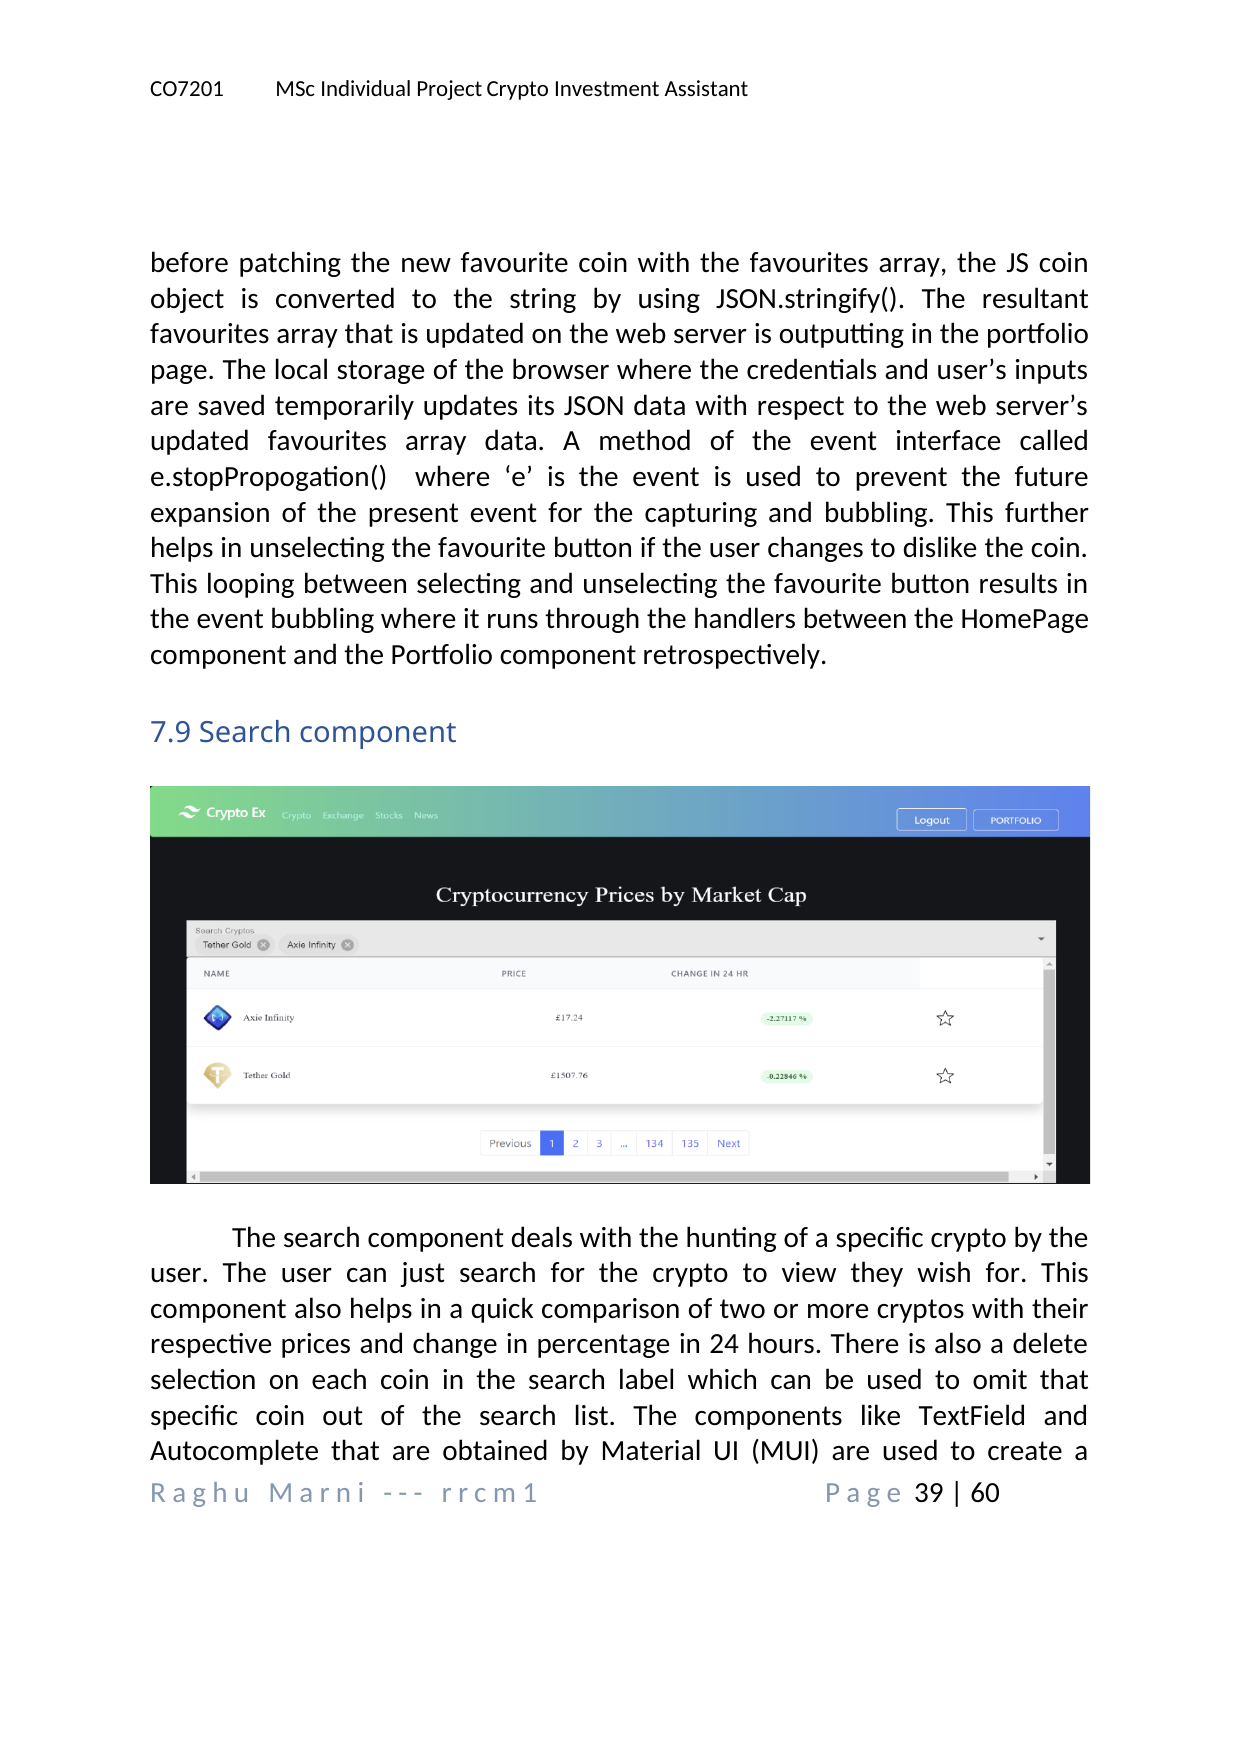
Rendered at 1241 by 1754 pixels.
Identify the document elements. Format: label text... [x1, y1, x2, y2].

subtitle 7.9 Search component [150, 712, 1090, 751]
picture [150, 786, 1091, 1184]
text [150, 244, 1090, 672]
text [150, 1219, 1090, 1468]
